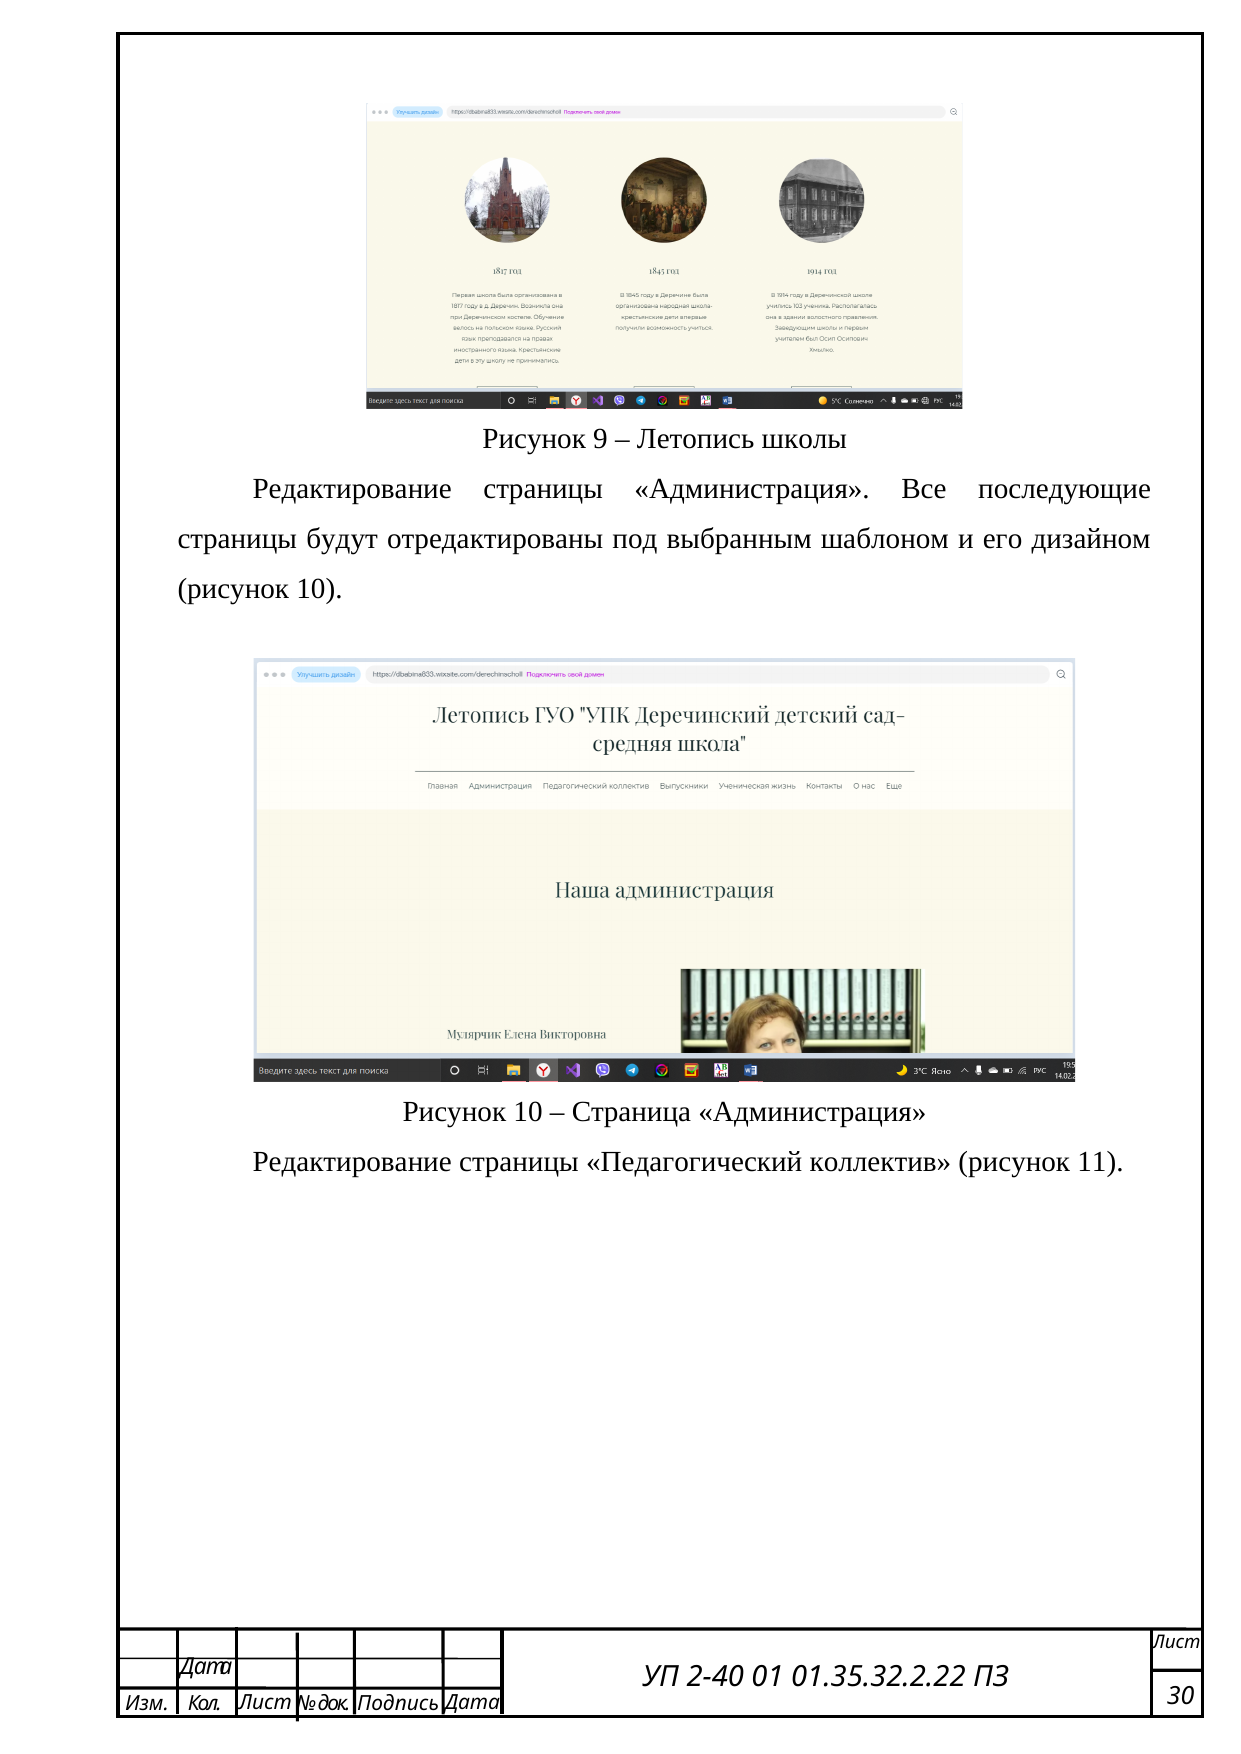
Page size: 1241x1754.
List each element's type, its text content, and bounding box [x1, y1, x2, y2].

text Редактирование страницы «Педагогический коллектив» (рисунок 11). [177, 1144, 1152, 1178]
picture [366, 103, 963, 409]
text Рисунок 10 – Страница «Администрация» [177, 1094, 1152, 1127]
text Рисунок 9 – Летопись школы [177, 421, 1152, 454]
text Редактирование страницы «Администрация». Все последующие страницы будут отредактированы под выбранным шаблоном и его дизайном (рисунок 10). [177, 471, 1152, 605]
picture [253, 658, 1076, 1082]
